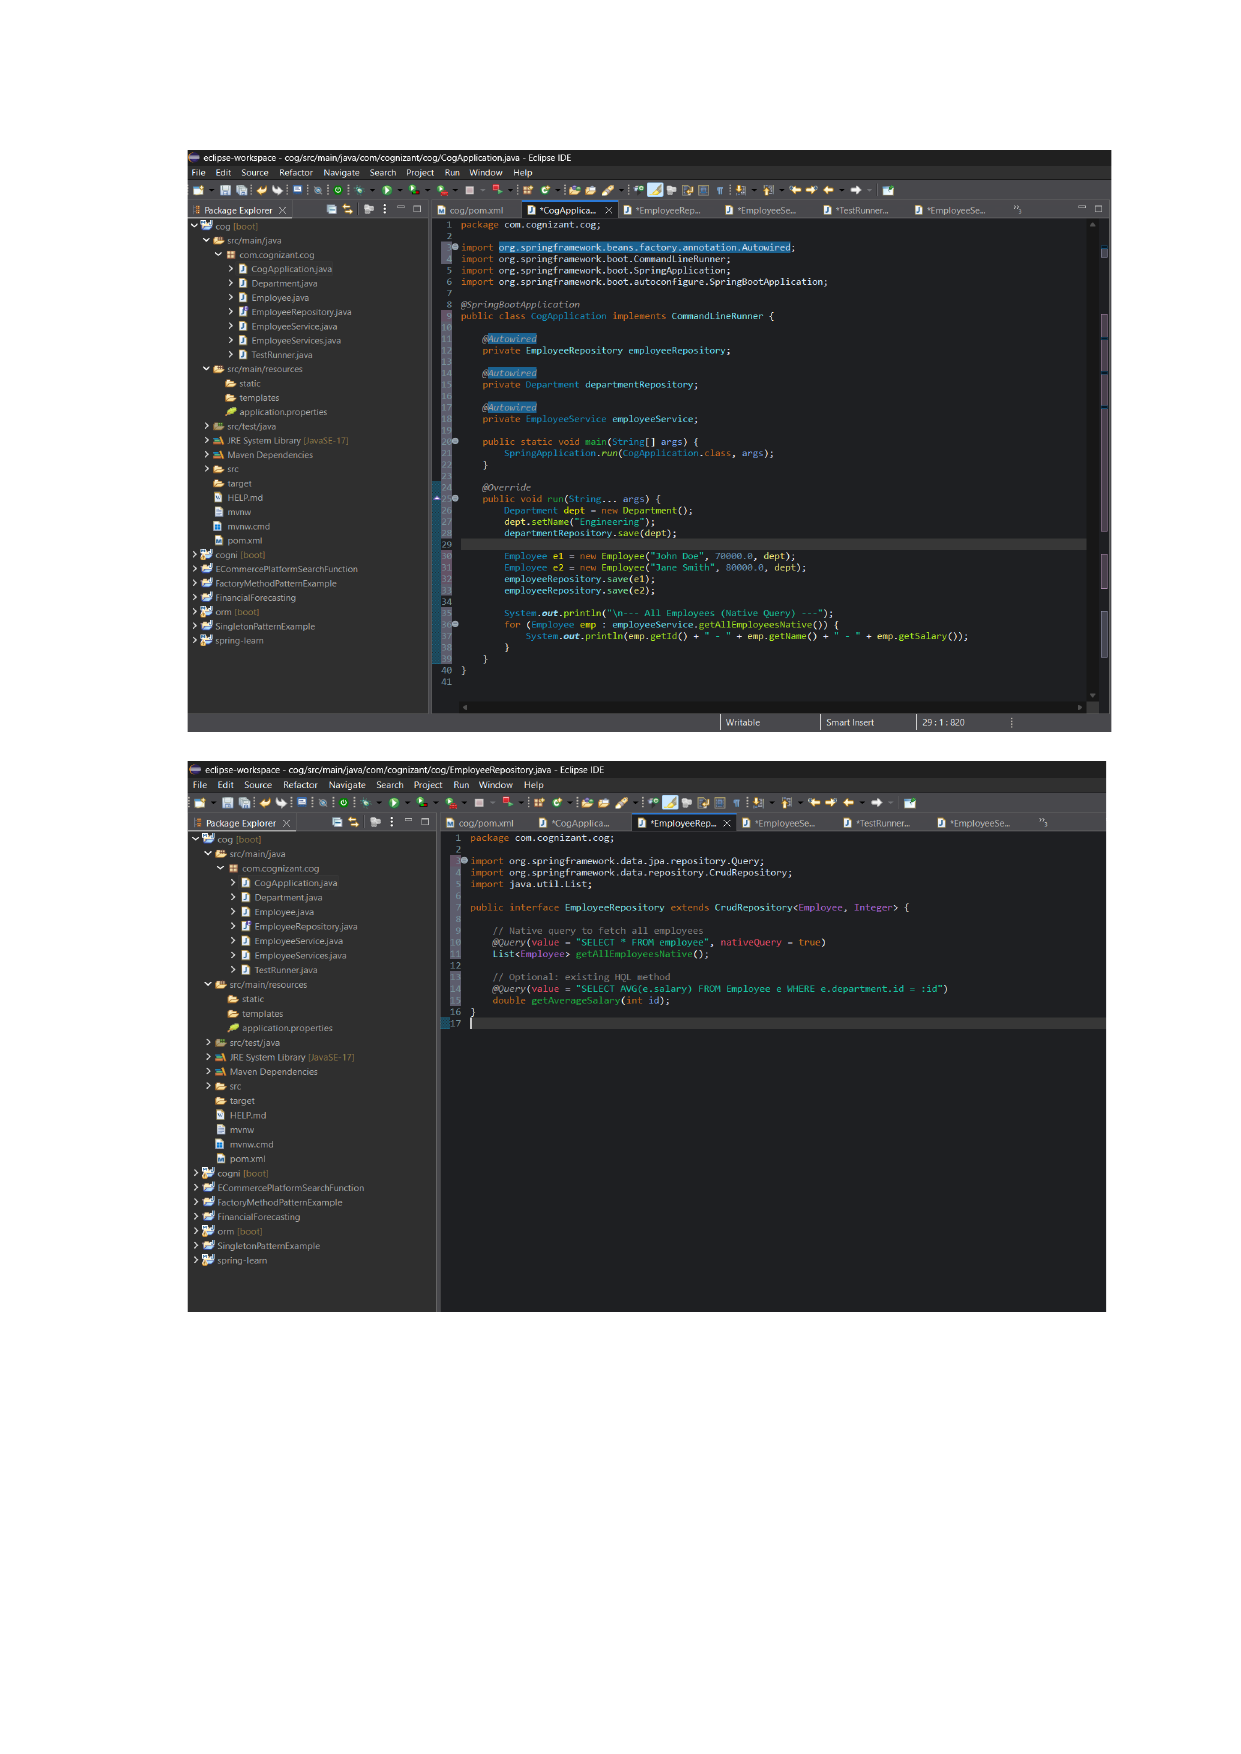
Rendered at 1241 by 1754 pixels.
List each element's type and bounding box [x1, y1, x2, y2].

picture [187, 761, 1107, 1312]
picture [187, 150, 1112, 732]
